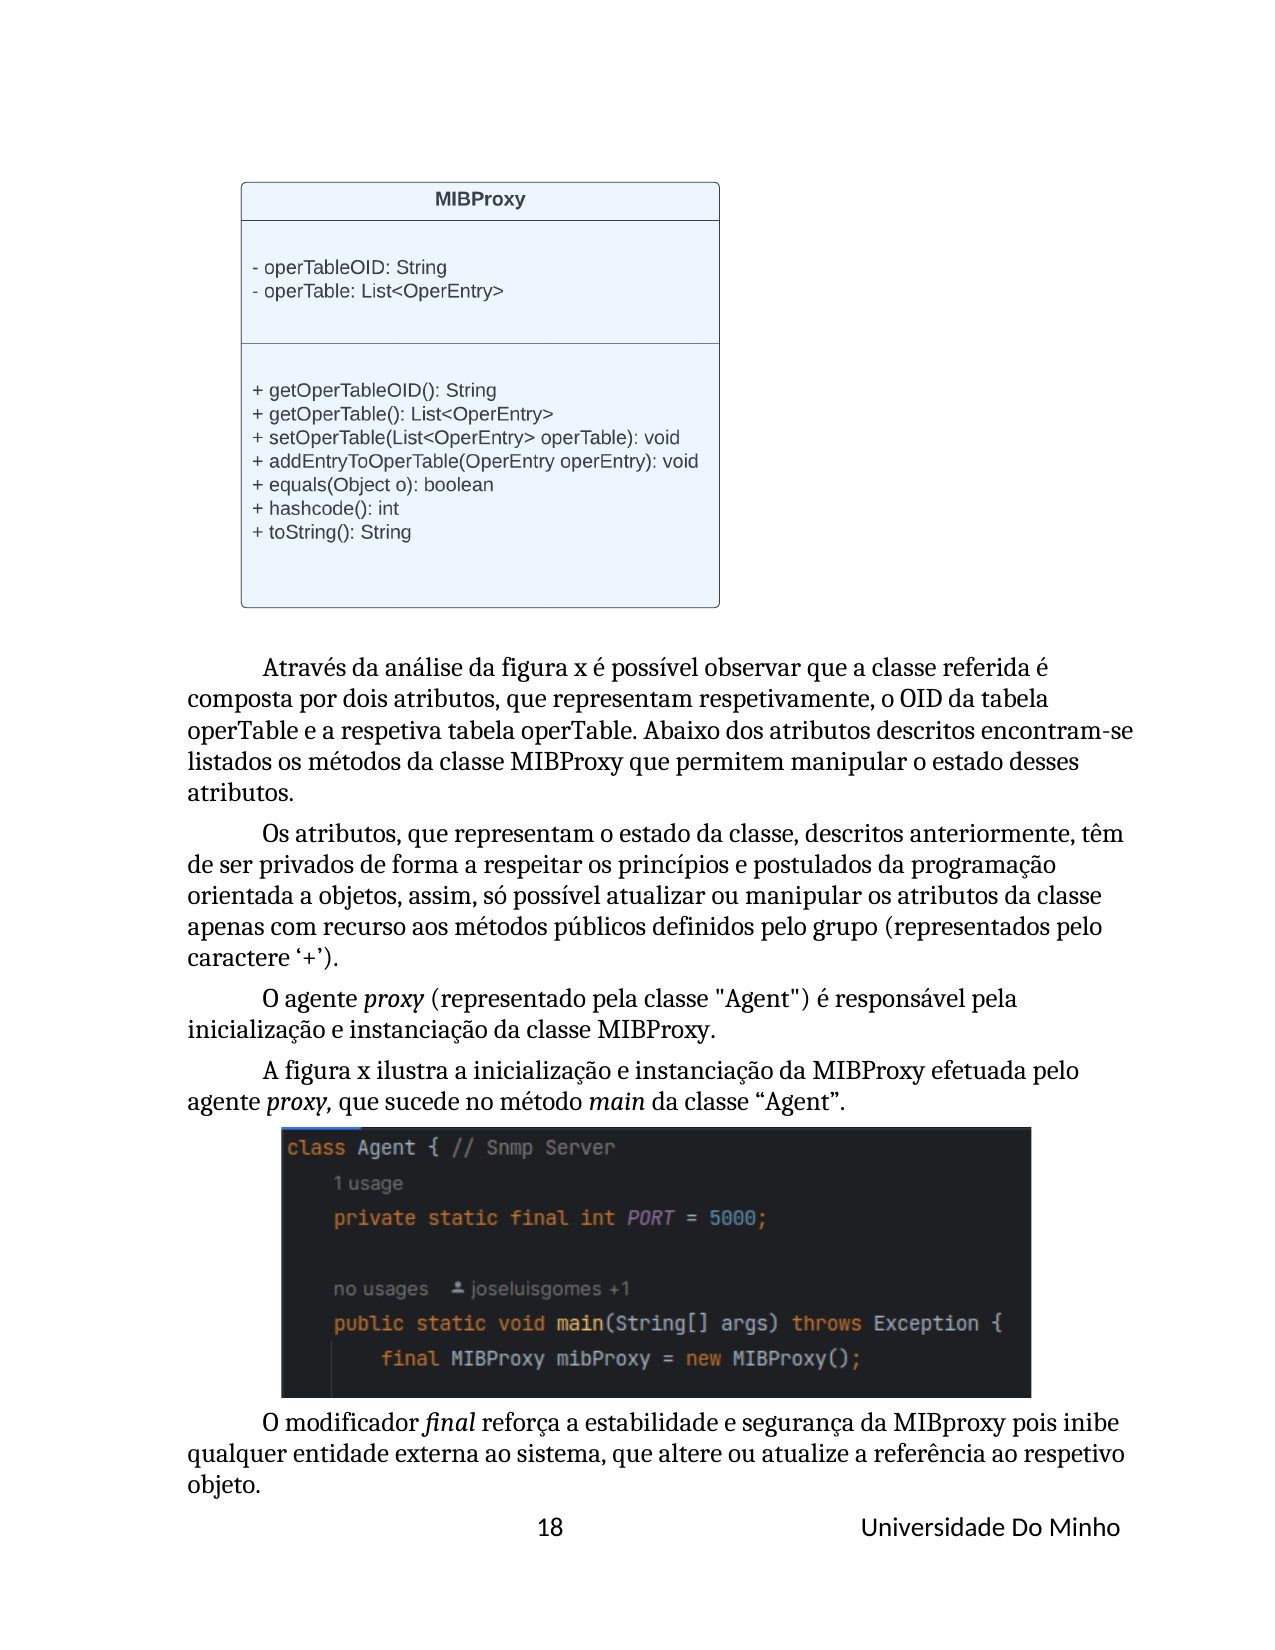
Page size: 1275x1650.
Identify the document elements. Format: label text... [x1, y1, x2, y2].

subtitle A figura x ilustra a inicialização e instanciação da MIBProxy efetuada pelo agente proxy, que sucede no método main da classe “Agent”. [187, 1055, 1137, 1117]
subtitle O agente proxy (representado pela classe "Agent") é responsável pela inicialização e instanciação da classe MIBProxy. [187, 983, 1137, 1046]
subtitle O modificador final reforça a estabilidade e segurança da MIBproxy pois inibe qualquer entidade externa ao sistema, que altere ou atualize a referência ao respetivo objeto. [187, 1407, 1137, 1501]
subtitle Os atributos, que representam o estado da classe, descritos anteriormente, têm de ser privados de forma a respeitar os princípios e postulados da programação orientada a objetos, assim, só possível atualizar ou manipular os atributos da classe apenas com recurso aos métodos públicos definidos pelo grupo (representados pelo caractere ‘+’). [187, 818, 1137, 973]
subtitle Através da análise da figura x é possível observar que a classe referida é composta por dois atributos, que representam respetivamente, o OID da tabela operTable e a respetiva tabela operTable. Abaixo dos atributos descritos encontram-se listados os métodos da classe MIBProxy que permitem manipular o estado desses atributos. [187, 652, 1137, 808]
